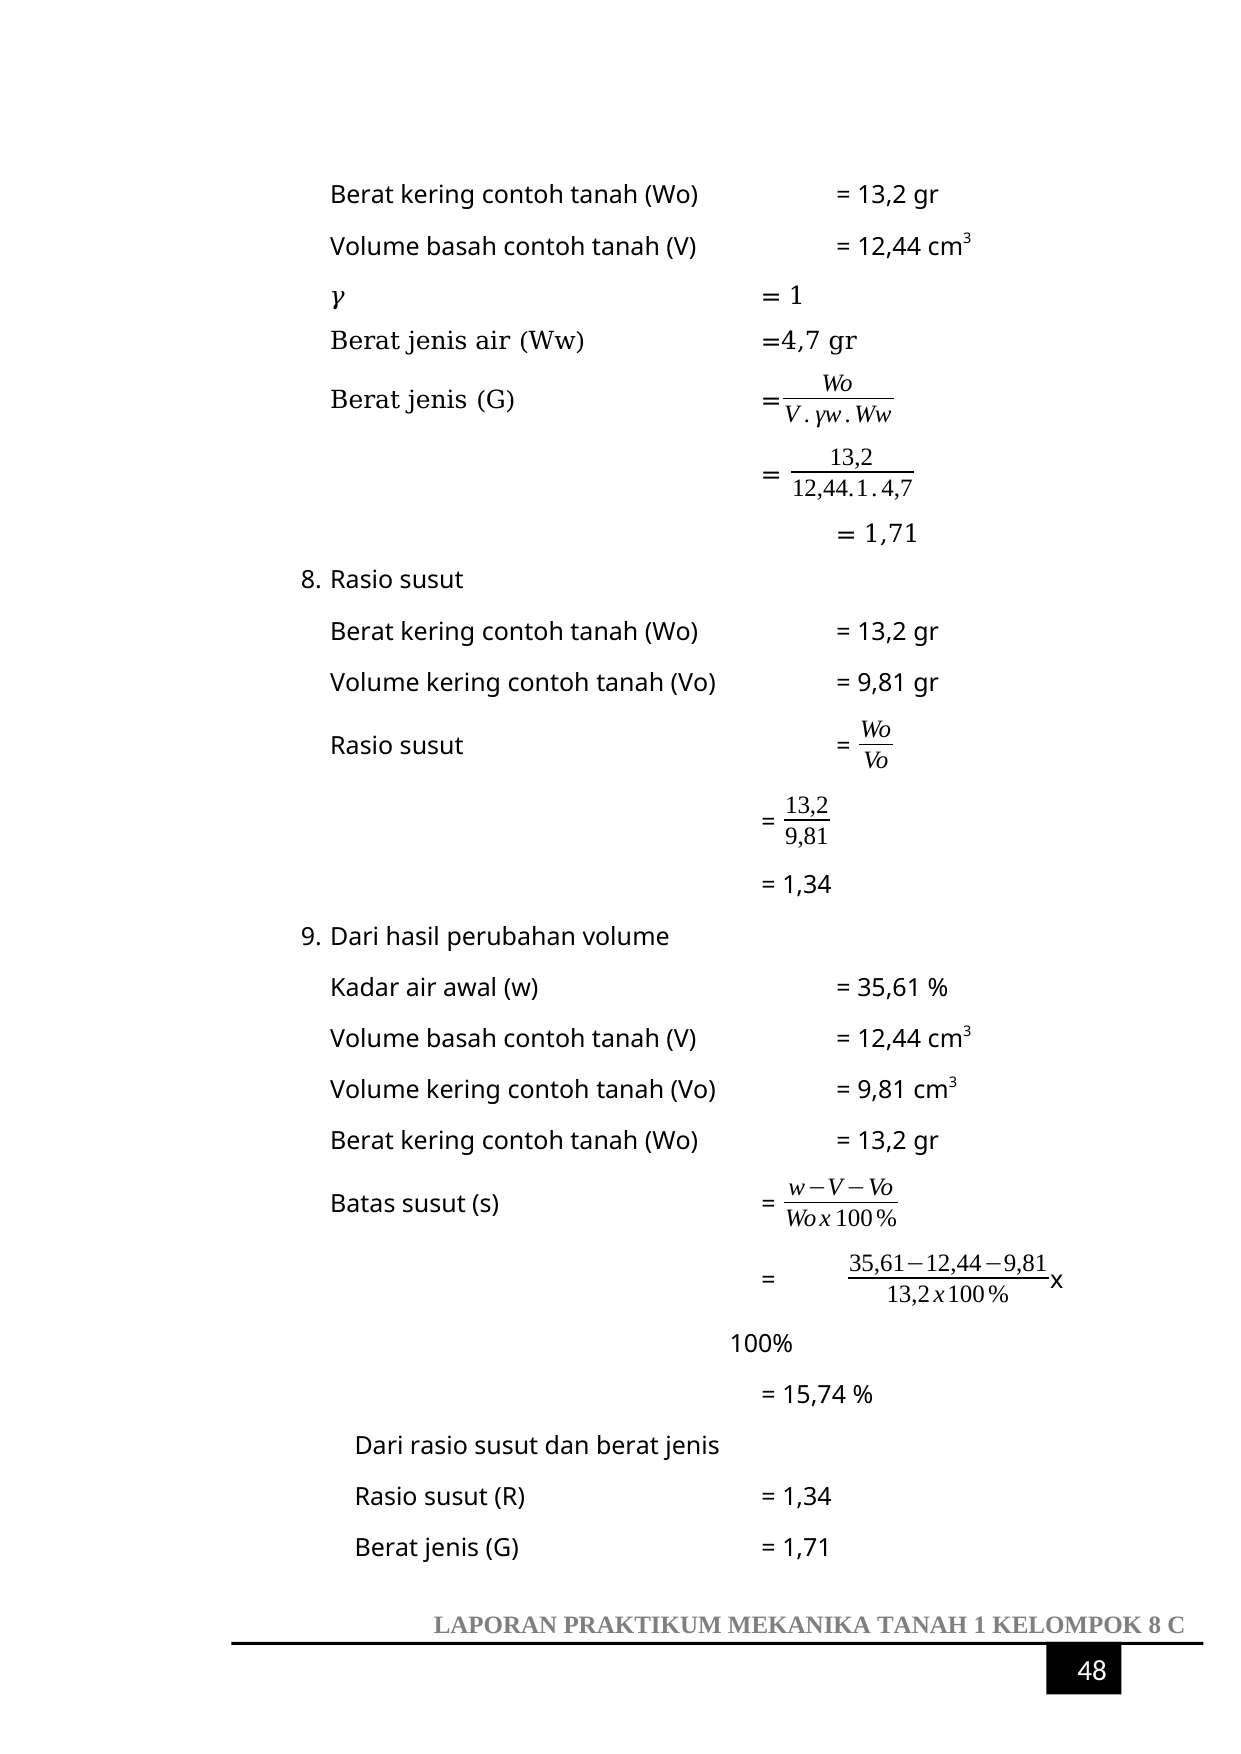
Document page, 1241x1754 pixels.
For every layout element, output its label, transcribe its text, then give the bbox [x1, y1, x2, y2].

list Volume basah contoh tanah (V) = 12,44 cm3 [330, 228, 1063, 262]
list = 1,34 [354, 867, 1063, 901]
list Volume kering contoh tanah (Vo) = 9,81 cm3 [330, 1071, 1063, 1105]
list = 1,71 [325, 517, 1063, 547]
list Rasio susut (R) = 1,34 [354, 1478, 1063, 1512]
list Batas susut (s) = [330, 1173, 1063, 1232]
list = [354, 443, 1063, 502]
list Berat jenis (G) = [330, 369, 1063, 428]
list Volume kering contoh tanah (Vo) = 9,81 gr [330, 664, 1063, 698]
list Rasio susut [301, 562, 1063, 596]
list Dari rasio susut dan berat jenis [354, 1427, 1063, 1461]
list = 15,74 % [310, 1376, 1063, 1410]
list Berat jenis air (Ww) =4,7 gr [330, 324, 1063, 354]
list Berat kering contoh tanah (Wo) = 13,2 gr [330, 613, 1063, 647]
list 𝛾 = 1 [330, 279, 1063, 309]
list Volume basah contoh tanah (V) = 12,44 cm3 [330, 1020, 1063, 1054]
list Dari hasil perubahan volume [301, 918, 1063, 952]
list Berat kering contoh tanah (Wo) = 13,2 gr [330, 1122, 1063, 1156]
list Rasio susut = [330, 715, 1063, 774]
list Kadar air awal (w) = 35,61 % [330, 969, 1063, 1003]
list = x 100% [729, 1249, 1063, 1359]
list Berat jenis (G) = 1,71 [354, 1529, 1063, 1563]
list = [354, 791, 1063, 850]
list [330, 177, 1063, 211]
